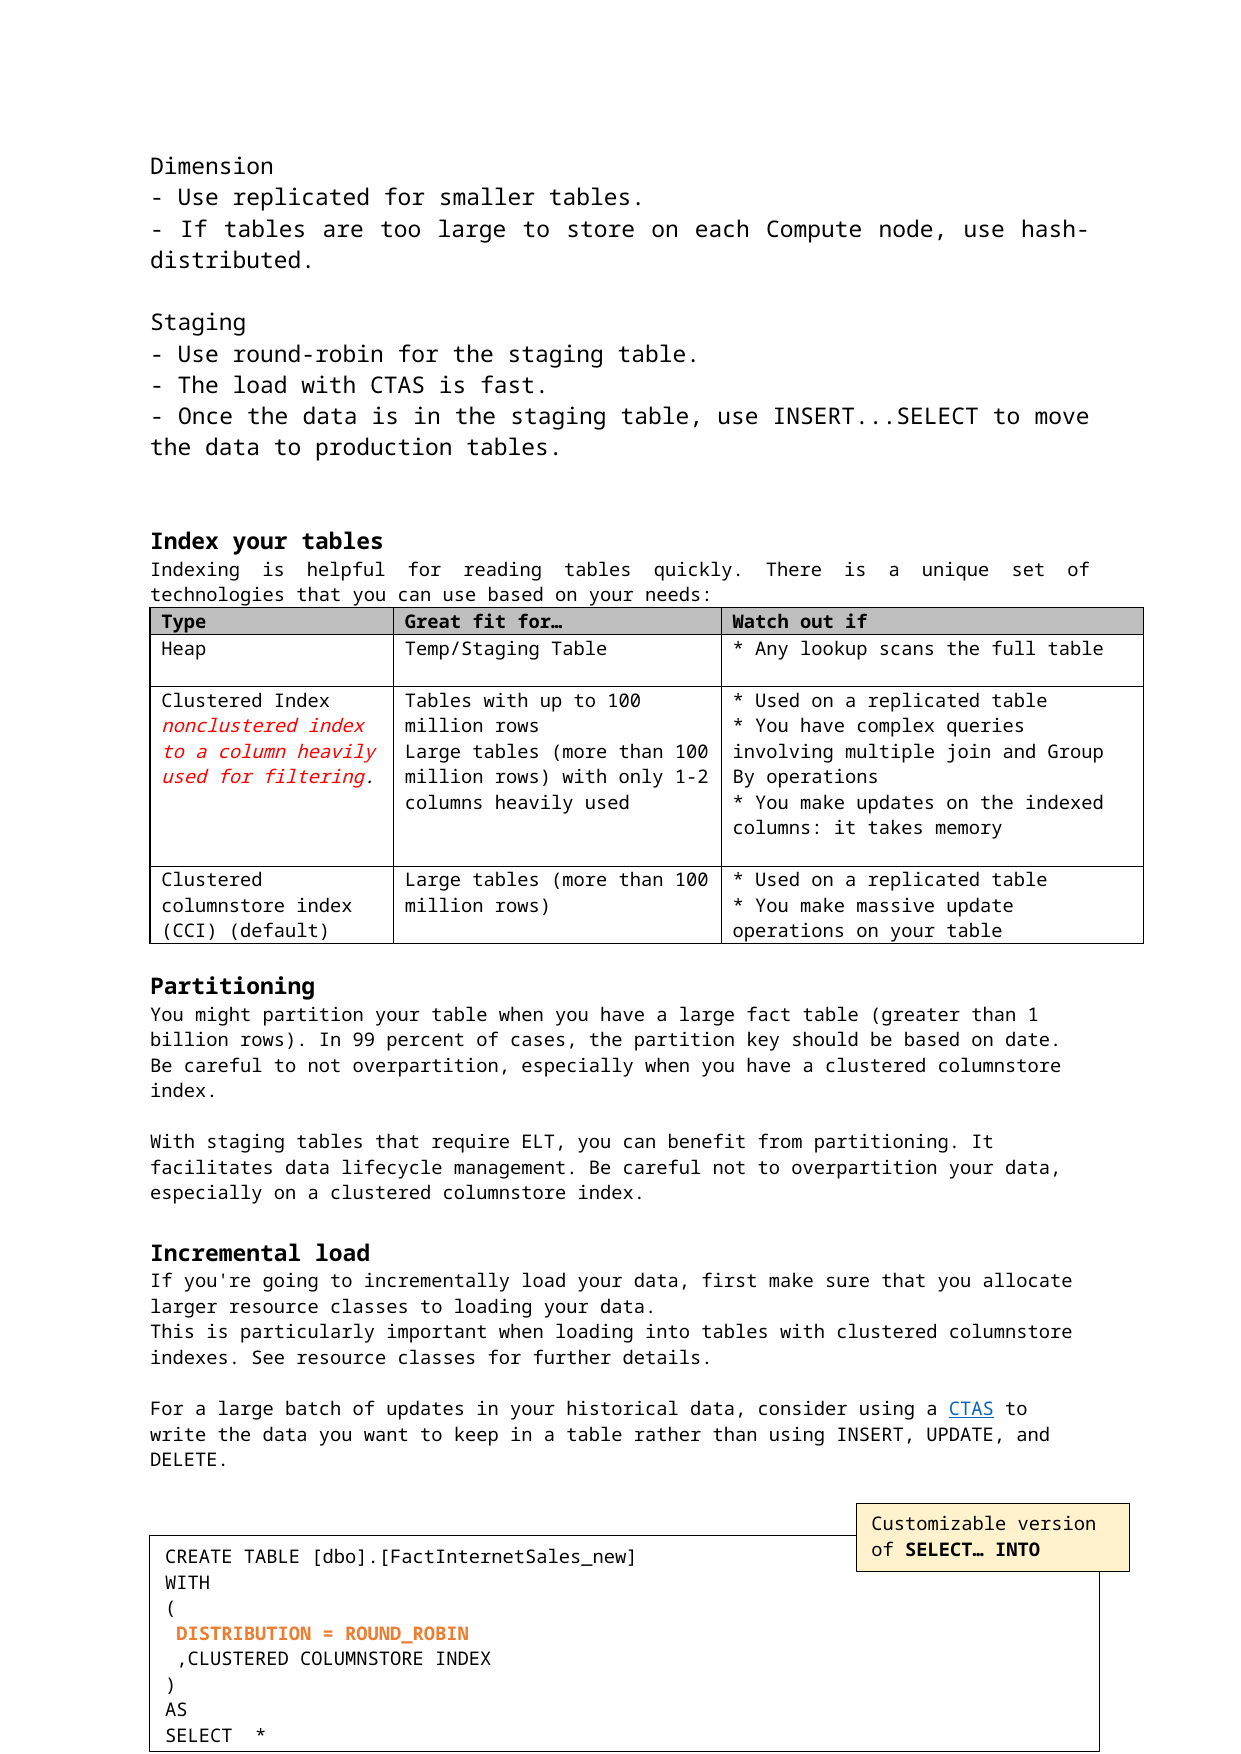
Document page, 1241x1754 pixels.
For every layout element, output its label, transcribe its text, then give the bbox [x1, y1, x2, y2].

text With staging tables that require ELT, you can benefit from partitioning. It facilitates data lifecycle management. Be careful not to overpartition your data, especially on a clustered columnstore index. [150, 1129, 1090, 1205]
table_cell Heap [151, 635, 393, 686]
text - Use replicated for smaller tables. [150, 181, 1090, 212]
text Partitioning [150, 970, 1090, 1001]
text Staging [150, 306, 1090, 337]
table_cell Clustered Index nonclustered index to a column heavily used for filtering. [151, 687, 393, 866]
table_cell Temp/Staging Table [394, 635, 721, 686]
table_header Type [151, 608, 393, 634]
text - If tables are too large to store on each Compute node, use hash-distributed. [150, 212, 1090, 275]
table_cell Tables with up to 100 million rows Large tables (more than 100 million rows) with only 1-2 columns heavily used [394, 687, 721, 866]
text Dimension [150, 150, 1090, 181]
table_cell * Any lookup scans the full table [722, 635, 1143, 686]
text - Use round-robin for the staging table. [150, 337, 1090, 369]
table_cell Clustered columnstore index (CCI) (default) [151, 867, 393, 943]
table_cell * Used on a replicated table * You make massive update operations on your table [722, 867, 1143, 943]
text Index your tables [150, 525, 1090, 556]
table_cell Large tables (more than 100 million rows) [394, 867, 721, 943]
text You might partition your table when you have a large fact table (greater than 1 billion rows). In 99 percent of cases, the partition key should be based on date. Be careful to not overpartition, especially when you have a clustered columnstore index. [150, 1001, 1090, 1103]
text - Once the data is in the staging table, use INSERT...SELECT to move the data to production tables. [150, 400, 1090, 462]
text For a large batch of updates in your historical data, consider using a CTAS to write the data you want to keep in a table rather than using INSERT, UPDATE, and DELETE. [150, 1395, 1090, 1472]
text If you're going to incrementally load your data, first make sure that you allocate larger resource classes to loading your data. [150, 1268, 1090, 1319]
text Indexing is helpful for reading tables quickly. There is a unique set of technologies that you can use based on your needs: [150, 556, 1090, 607]
table_header Great fit for… [394, 608, 721, 634]
text Incremental load [150, 1236, 1090, 1268]
table_cell * Used on a replicated table * You have complex queries involving multiple join and Group By operations * You make updates on the indexed columns: it takes memory [722, 687, 1143, 866]
table_header Watch out if [722, 608, 1143, 634]
text - The load with CTAS is fast. [150, 369, 1090, 400]
text This is particularly important when loading into tables with clustered columnstore indexes. See resource classes for further details. [150, 1319, 1090, 1370]
